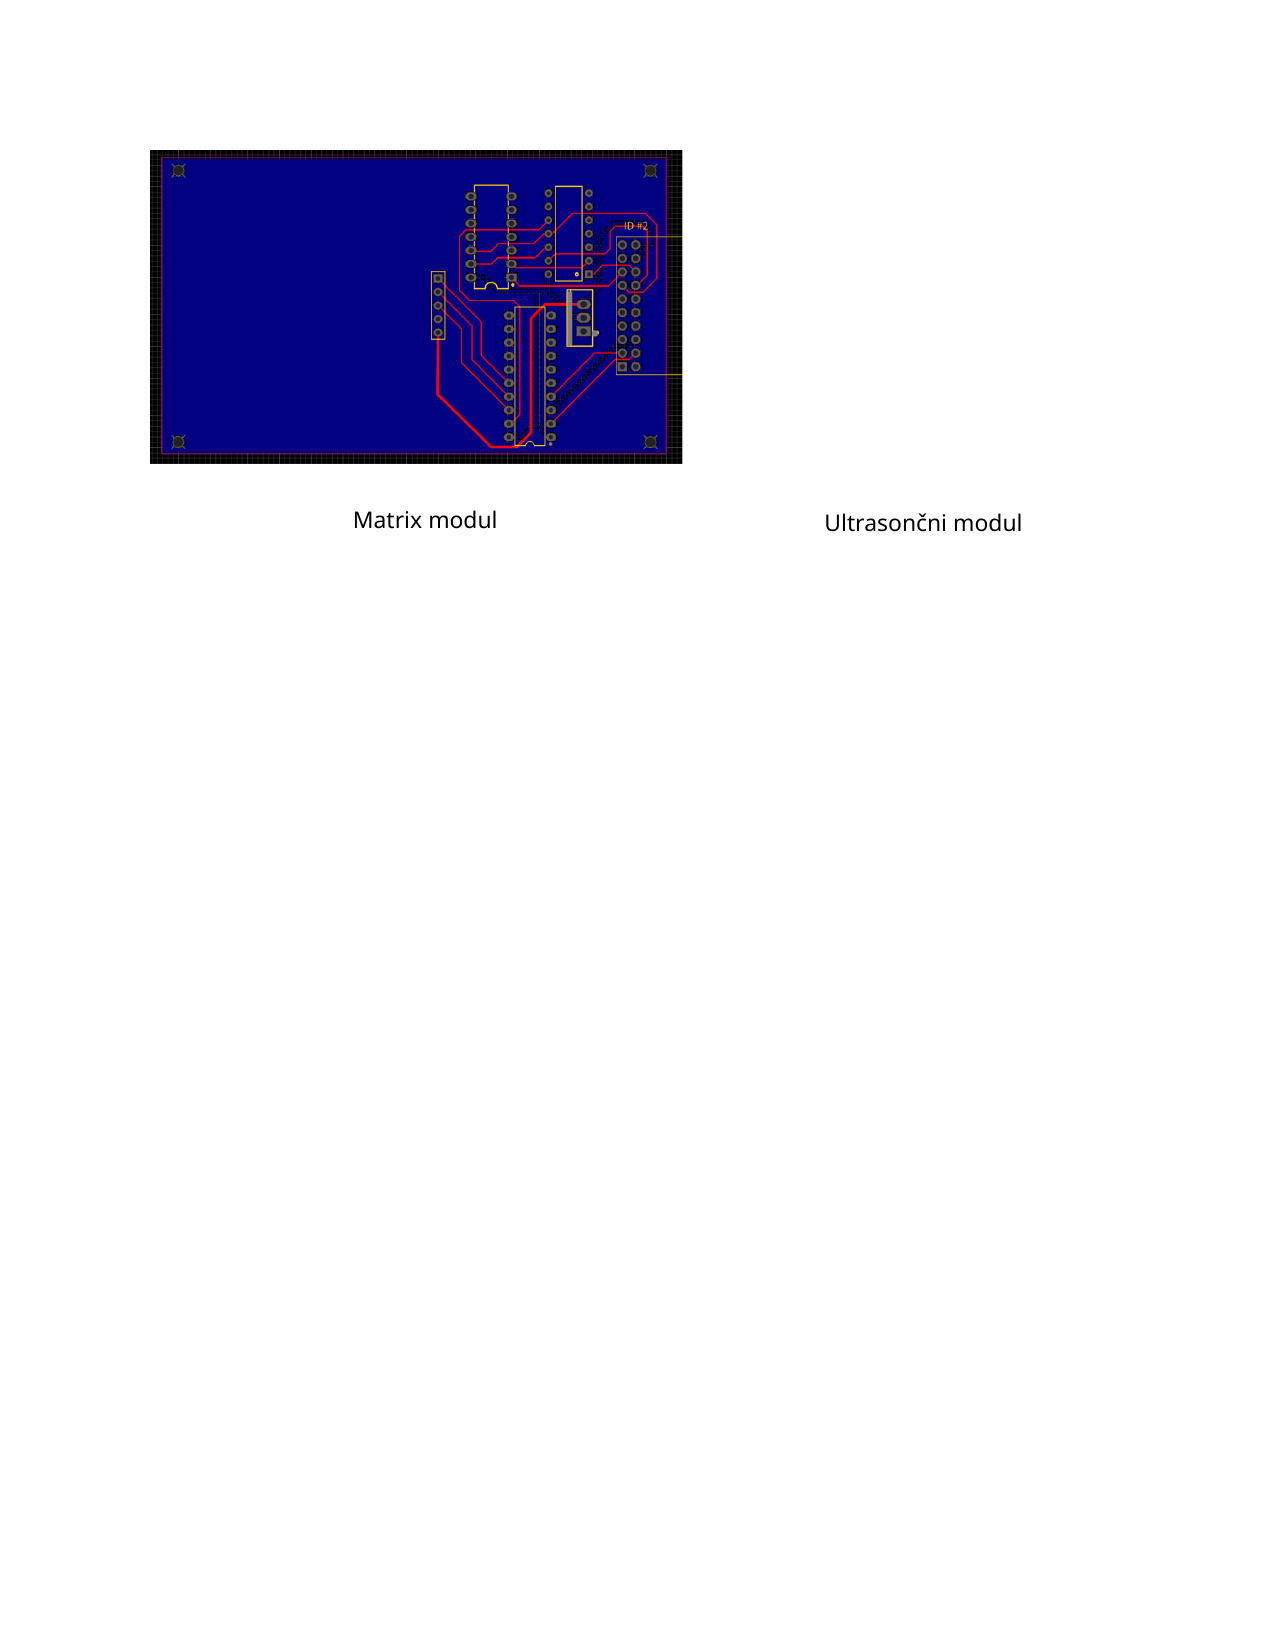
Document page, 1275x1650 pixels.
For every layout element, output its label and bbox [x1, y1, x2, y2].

picture [150, 150, 683, 464]
